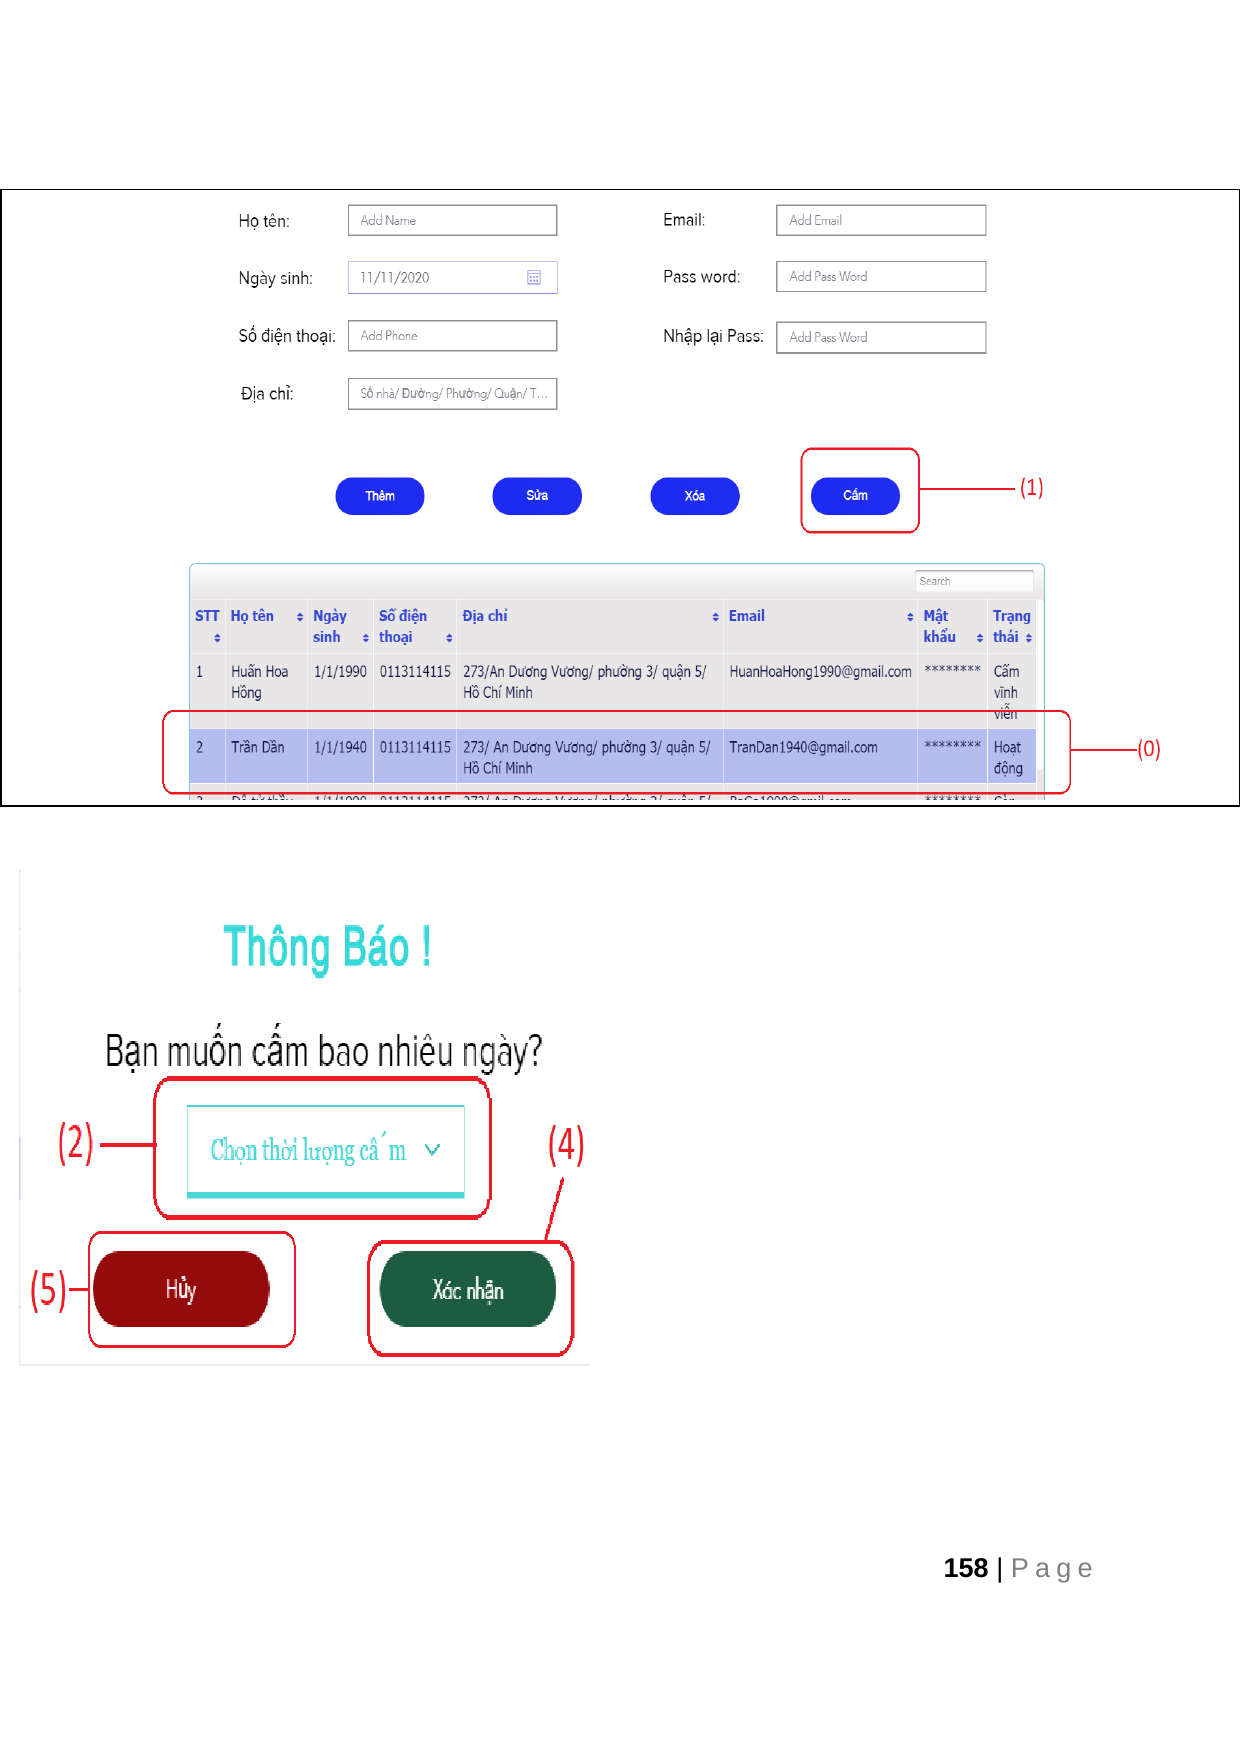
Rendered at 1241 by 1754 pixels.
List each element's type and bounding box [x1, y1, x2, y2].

picture [2, 190, 1239, 805]
picture [18, 870, 643, 1386]
